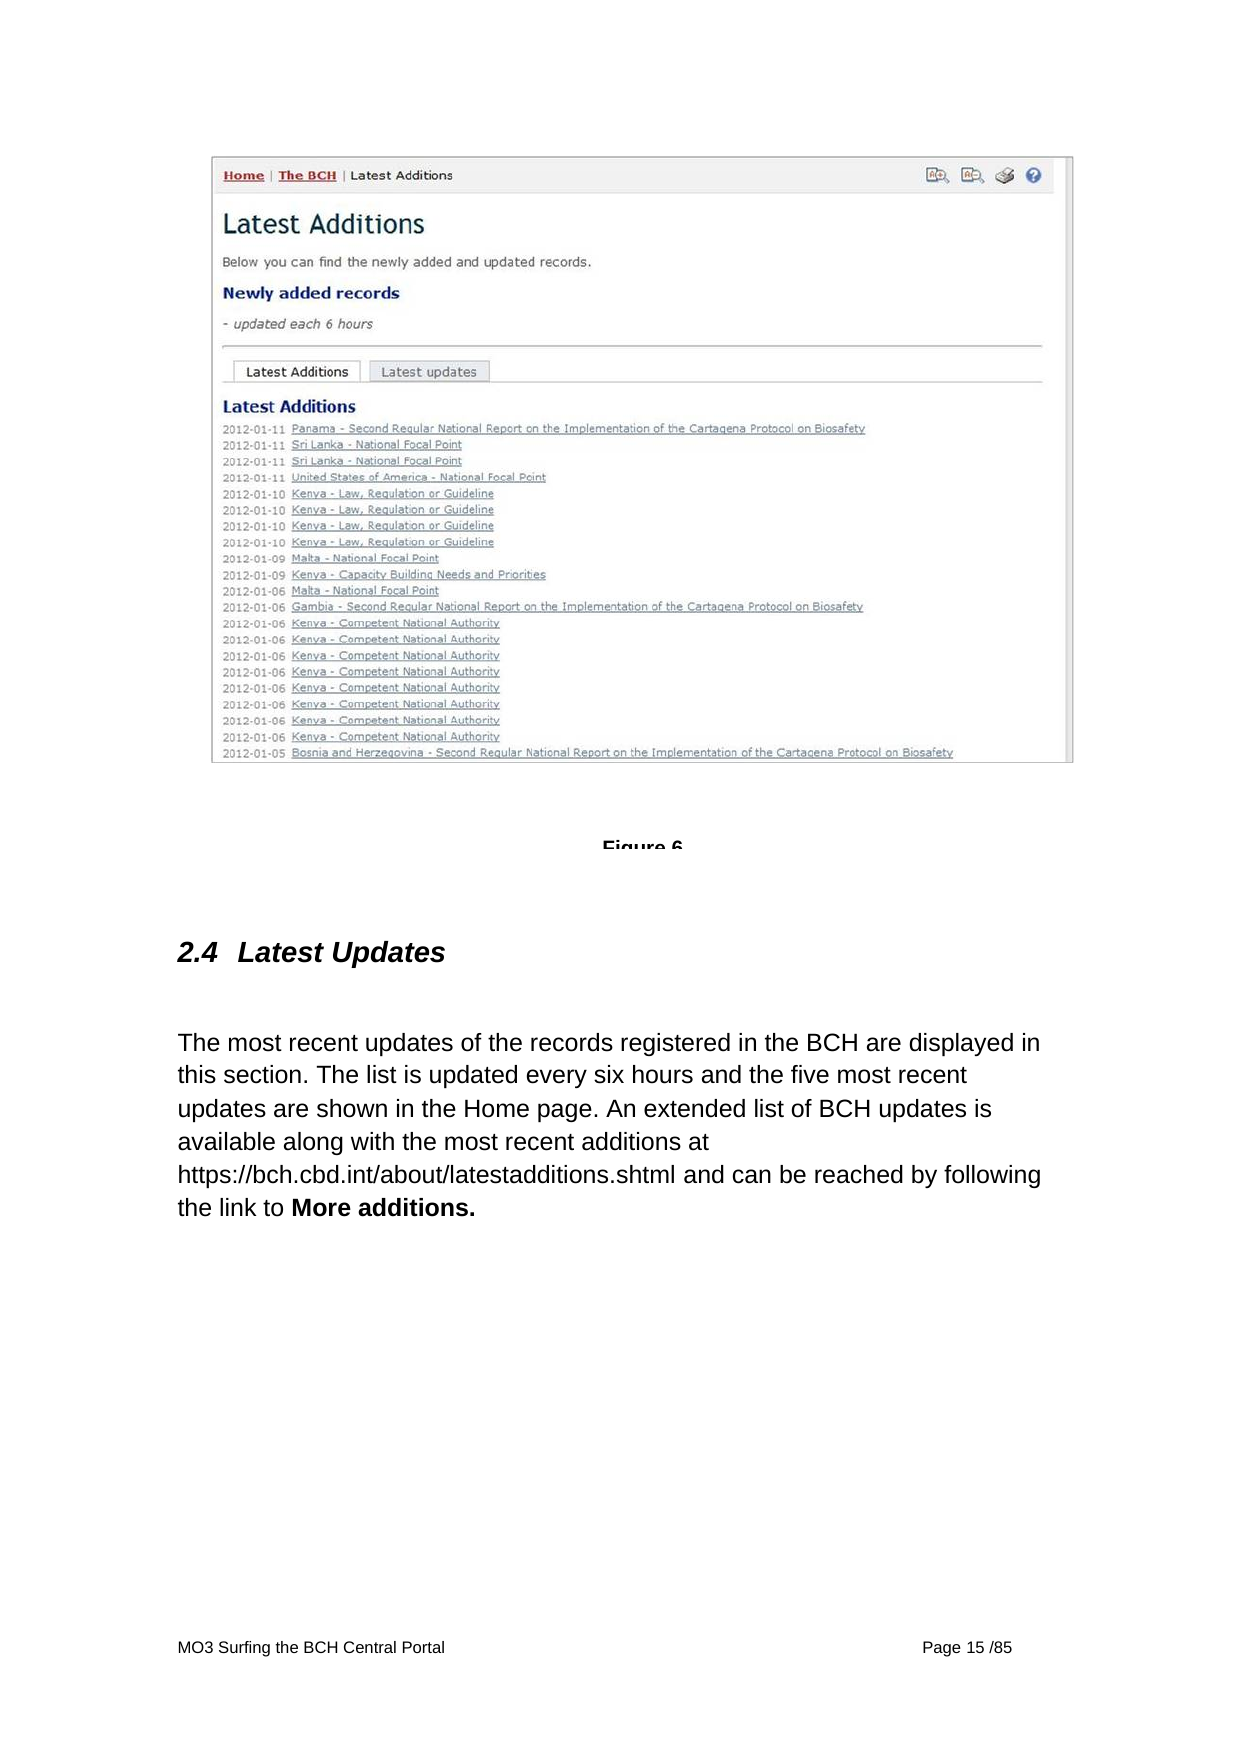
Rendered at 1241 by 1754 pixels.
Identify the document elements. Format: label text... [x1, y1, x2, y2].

text The most recent updates of the records registered in the BCH are displayed in this section. The list is updated every six hours and the five most recent updates are shown in the Home page. An extended list of BCH updates is available along with the most recent additions at https://bch.cbd.int/about/latestadditions.shtml and can be reached by following the link to More additions. [177, 1027, 1063, 1221]
text Latest Updates [177, 935, 1063, 969]
picture [211, 155, 1074, 763]
